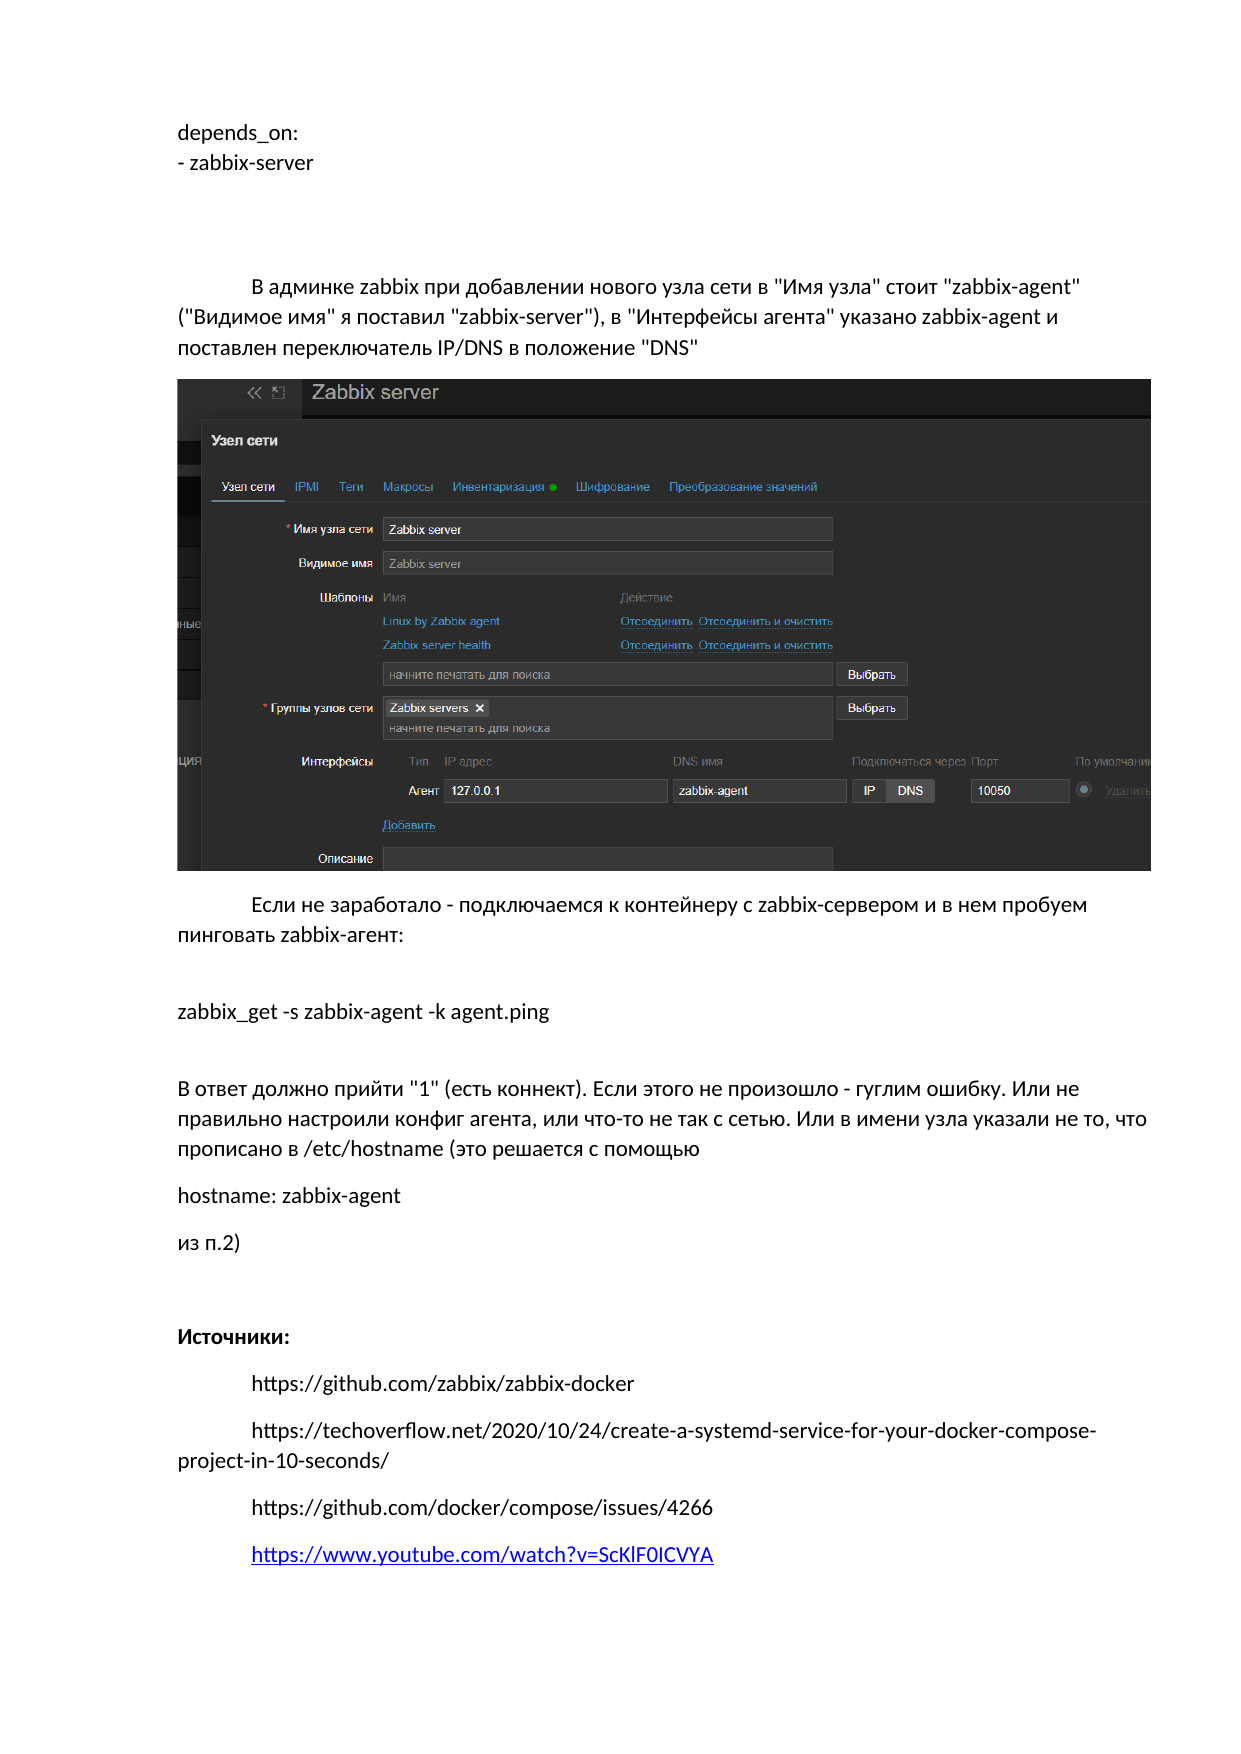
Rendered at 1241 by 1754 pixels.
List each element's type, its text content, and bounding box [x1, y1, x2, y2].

text В админке zabbix при добавлении нового узла сети в "Имя узла" стоит "zabbix-agent" ("Видимое имя" я поставил "zabbix-server"), в "Интерфейсы агента" указано zabbix-agent и поставлен переключатель IP/DNS в положение "DNS" [177, 272, 1152, 361]
text zabbix_get -s zabbix-agent -k agent.ping [177, 997, 1152, 1025]
text В ответ должно прийти "1" (есть коннект). Если этого не произошло - гуглим ошибку. Или не правильно настроили конфиг агента, или что-то не так с сетью. Или в имени узла указали не то, что прописано в /etc/hostname (это решается с помощью [177, 1044, 1152, 1162]
text Источники: [177, 1322, 1152, 1350]
text https://github.com/docker/compose/issues/4266 [177, 1493, 1152, 1521]
text hostname: zabbix-agent [177, 1181, 1152, 1209]
text из п.2) [177, 1228, 1152, 1256]
text https://github.com/zabbix/zabbix-docker [177, 1369, 1152, 1397]
picture [177, 379, 1151, 871]
text https://techoverflow.net/2020/10/24/create-a-systemd-service-for-your-docker-compose-project-in-10-seconds/ [177, 1416, 1152, 1474]
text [177, 118, 1152, 176]
text https://www.youtube.com/watch?v=ScKlF0ICVYA [177, 1540, 1152, 1568]
text Если не заработало - подключаемся к контейнеру с zabbix-сервером и в нем пробуем пинговать zabbix-агент: [177, 890, 1152, 978]
